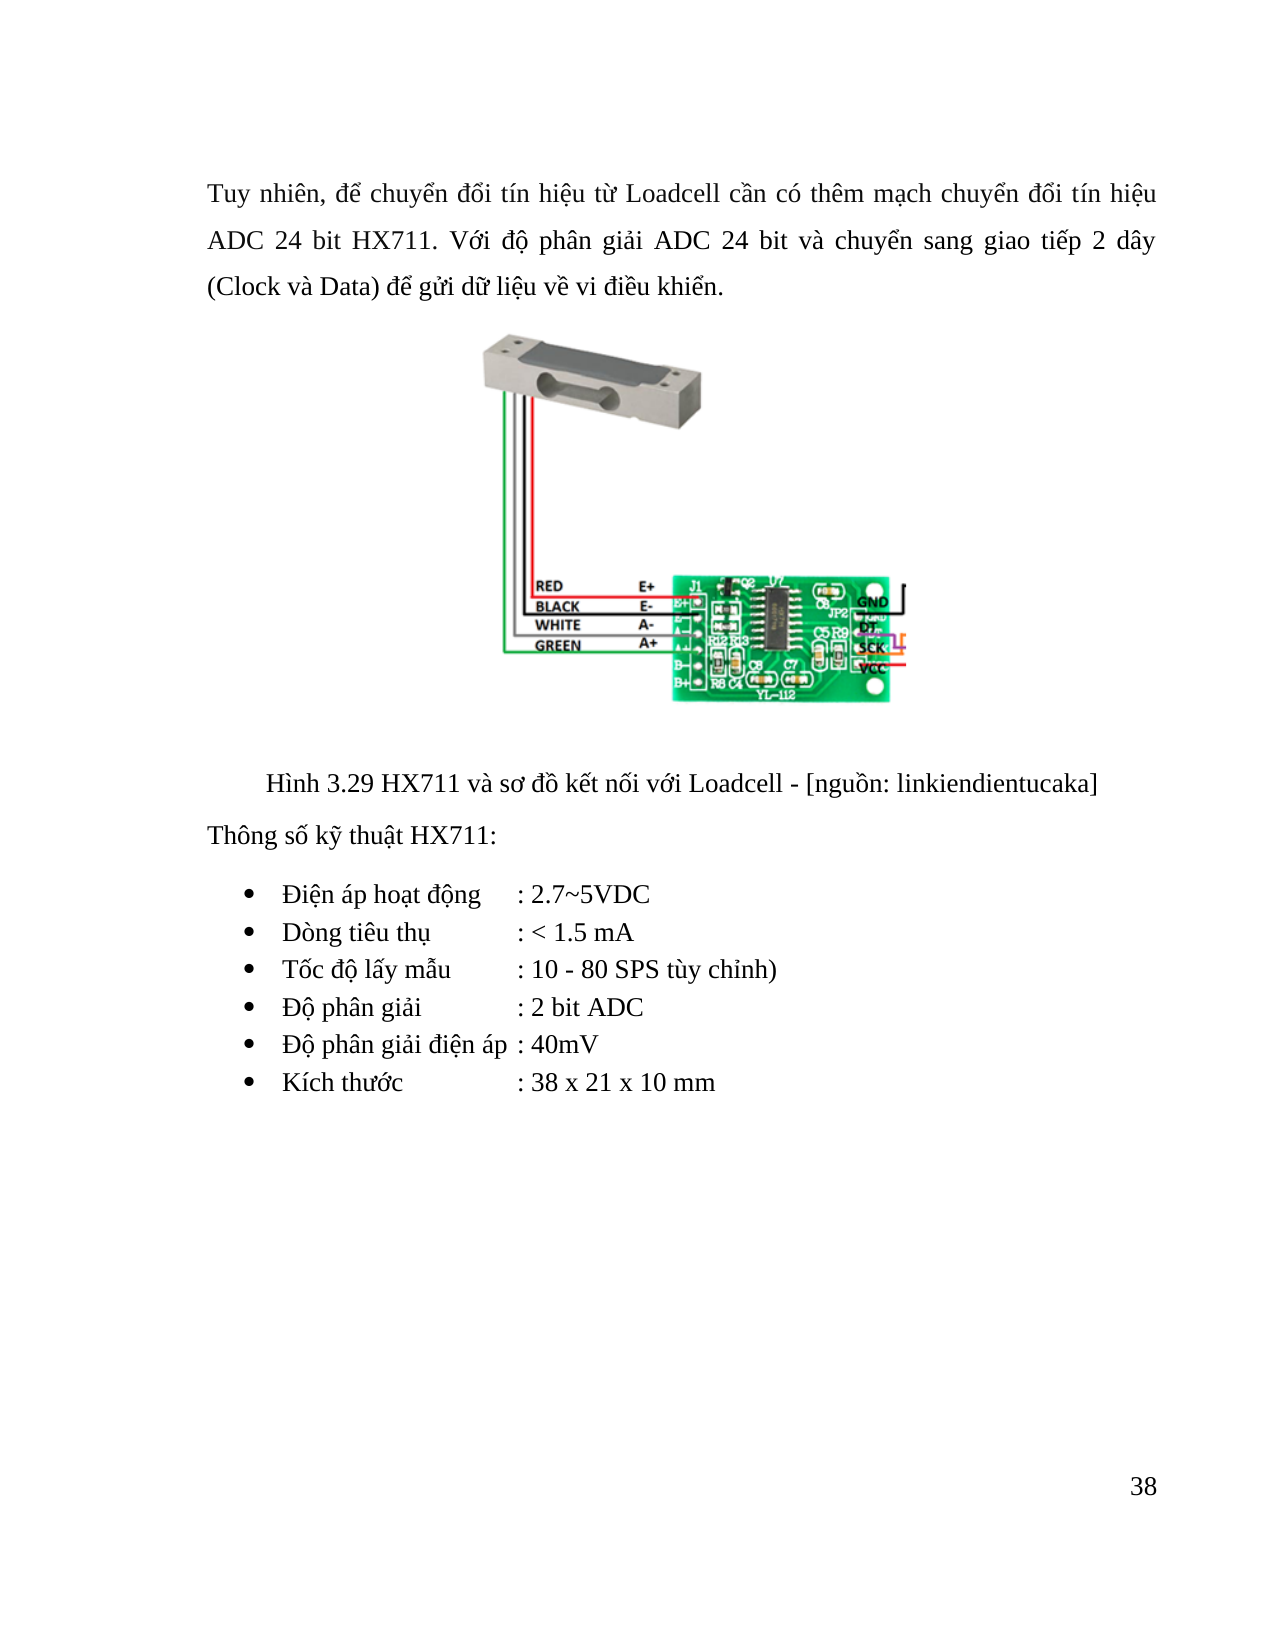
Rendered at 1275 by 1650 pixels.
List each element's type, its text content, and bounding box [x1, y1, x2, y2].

list Độ phân giải điện áp : 40mV [244, 1028, 1157, 1059]
list Tốc độ lấy mẫu : 10 - 80 SPS tùy chỉnh) [244, 953, 1157, 984]
list Kích thước : 38 x 21 x 10 mm [244, 1066, 1157, 1097]
list Điện áp hoạt động : 2.7~5VDC [244, 878, 1157, 909]
list Dòng tiêu thụ : < 1.5 mA [244, 916, 1157, 947]
list Độ phân giải : 2 bit ADC [244, 991, 1157, 1022]
text Thông số kỹ thuật HX711: [207, 819, 1157, 850]
picture [457, 329, 907, 740]
text Tuy nhiên, để chuyển đổi tín hiệu từ Loadcell cần có thêm mạch chuyển đổi tín hiệu ADC 24 bit HX711. Với độ phân giải ADC 24 bit và chuyển sang giao tiếp 2 dây (Clock và Data) để gửi dữ liệu về vi điều khiển. [207, 177, 1157, 302]
